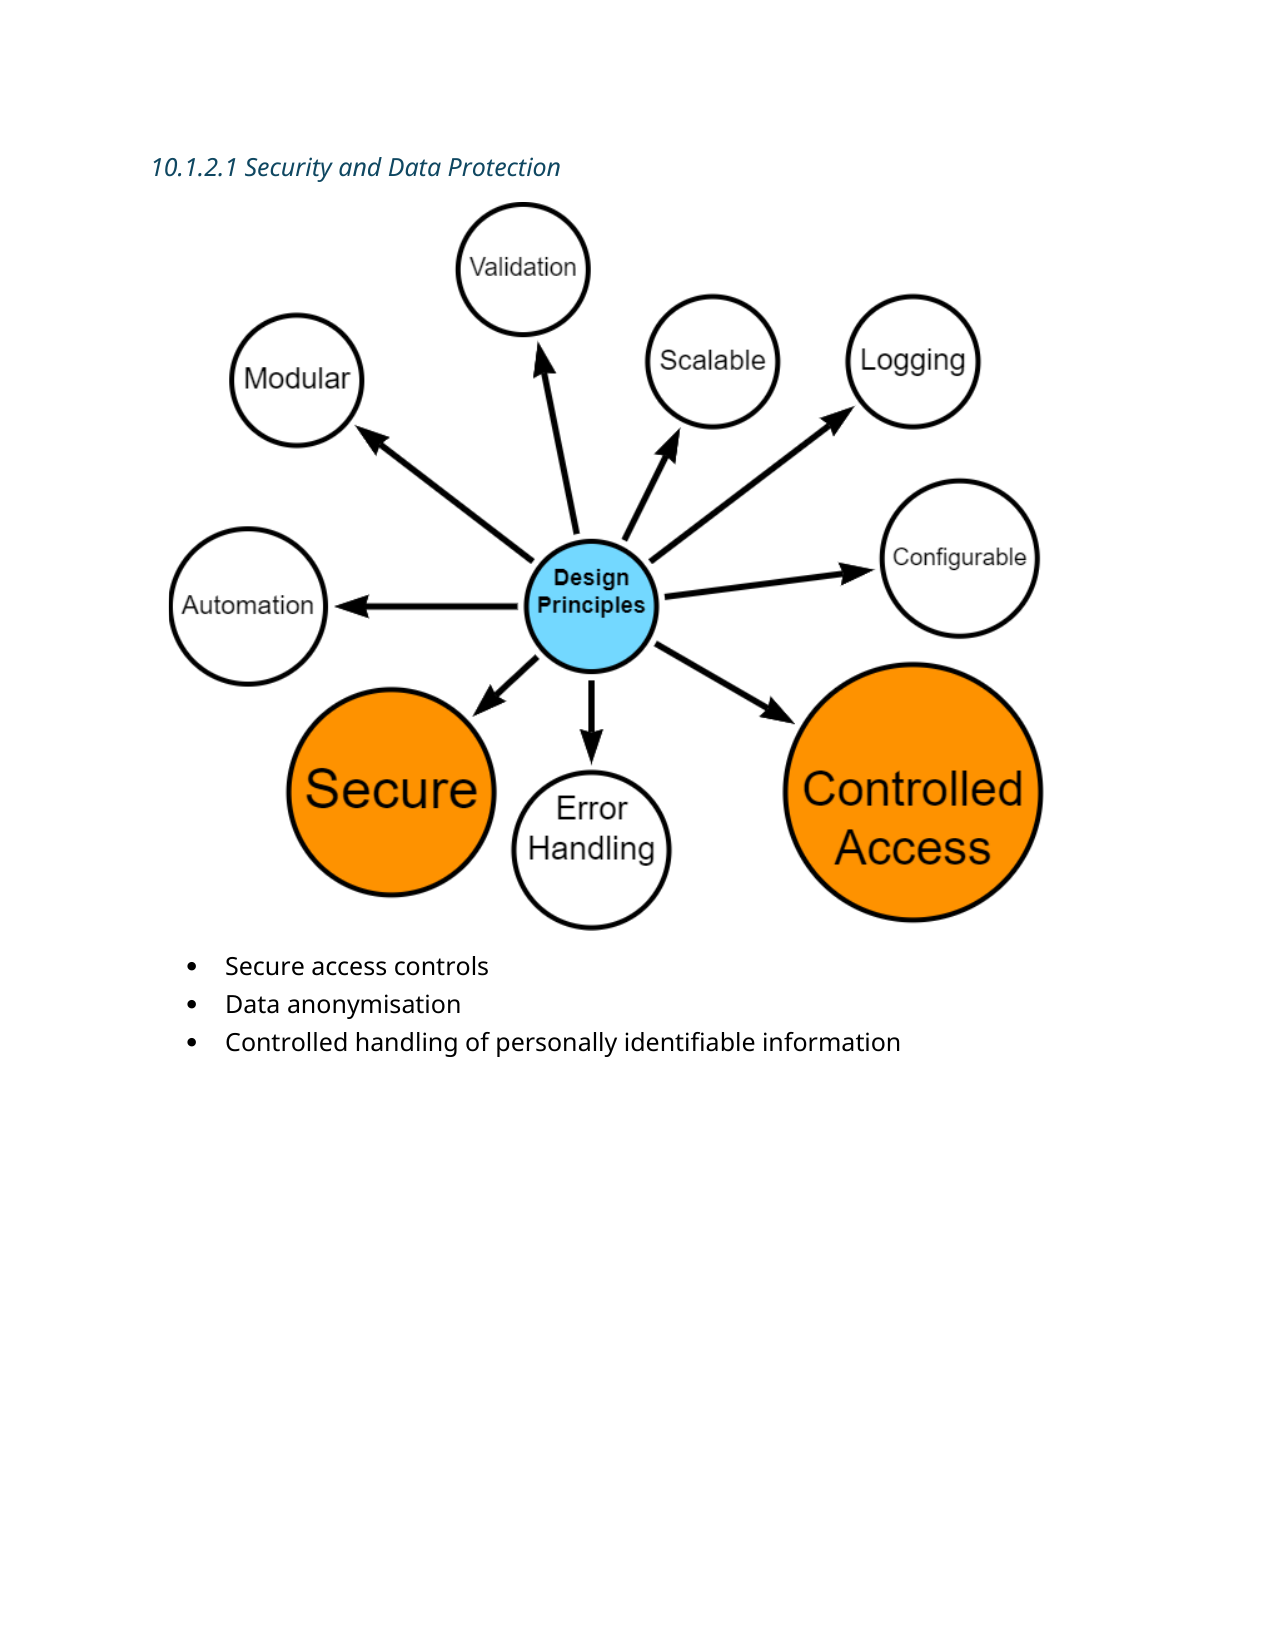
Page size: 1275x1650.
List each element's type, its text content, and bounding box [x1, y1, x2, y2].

subtitle 10.1.2.1 Security and Data Protection [150, 150, 1125, 184]
picture [168, 202, 1044, 931]
list Secure access controls [187, 949, 1125, 983]
list Controlled handling of personally identifiable information [187, 1025, 1125, 1059]
list Data anonymisation [187, 987, 1125, 1021]
